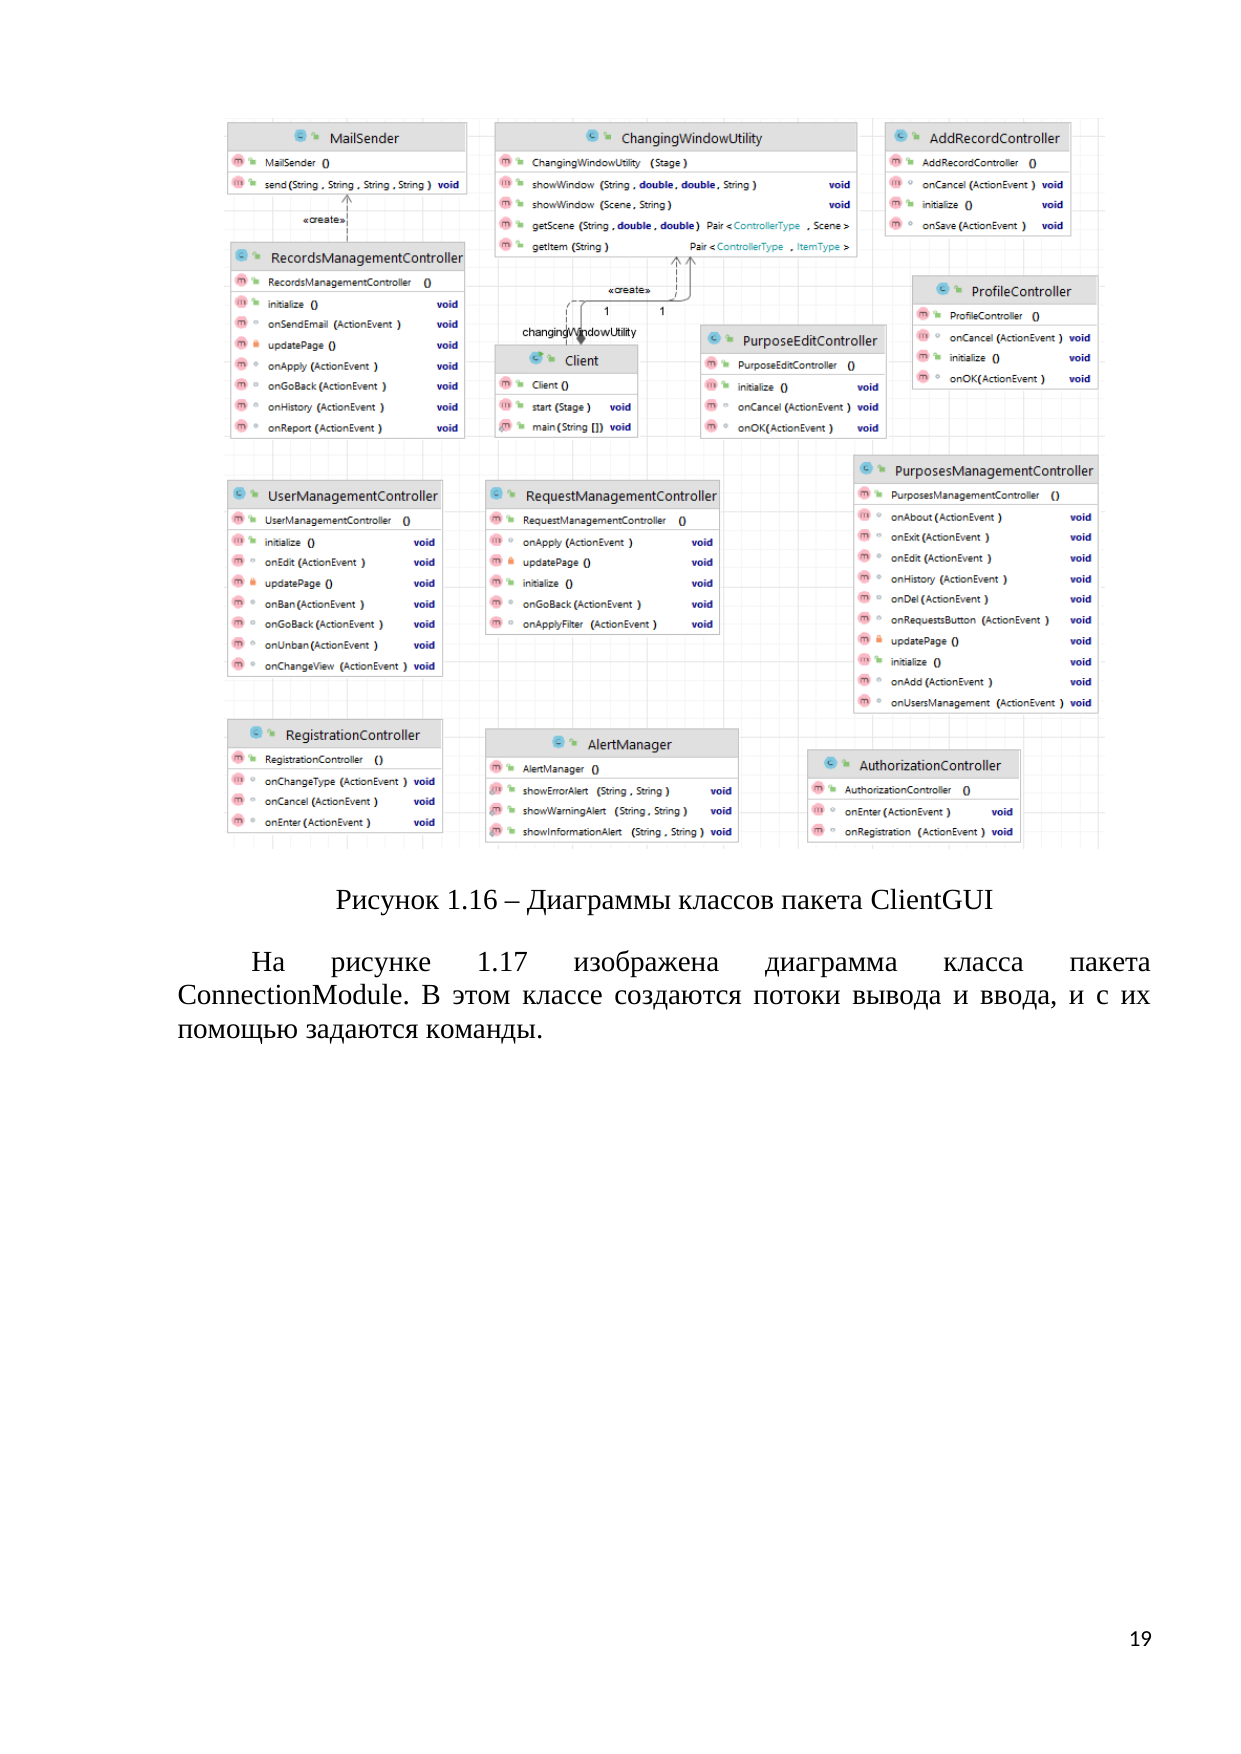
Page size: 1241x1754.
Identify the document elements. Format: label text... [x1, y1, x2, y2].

text Рисунок 1.16 – Диаграммы классов пакета ClientGUI [177, 882, 1152, 916]
picture [224, 118, 1105, 849]
text На рисунке 1.17 изображена диаграмма класса пакета ConnectionModule. В этом классе создаются потоки вывода и ввода, и с их помощью задаются команды. [177, 944, 1152, 1044]
